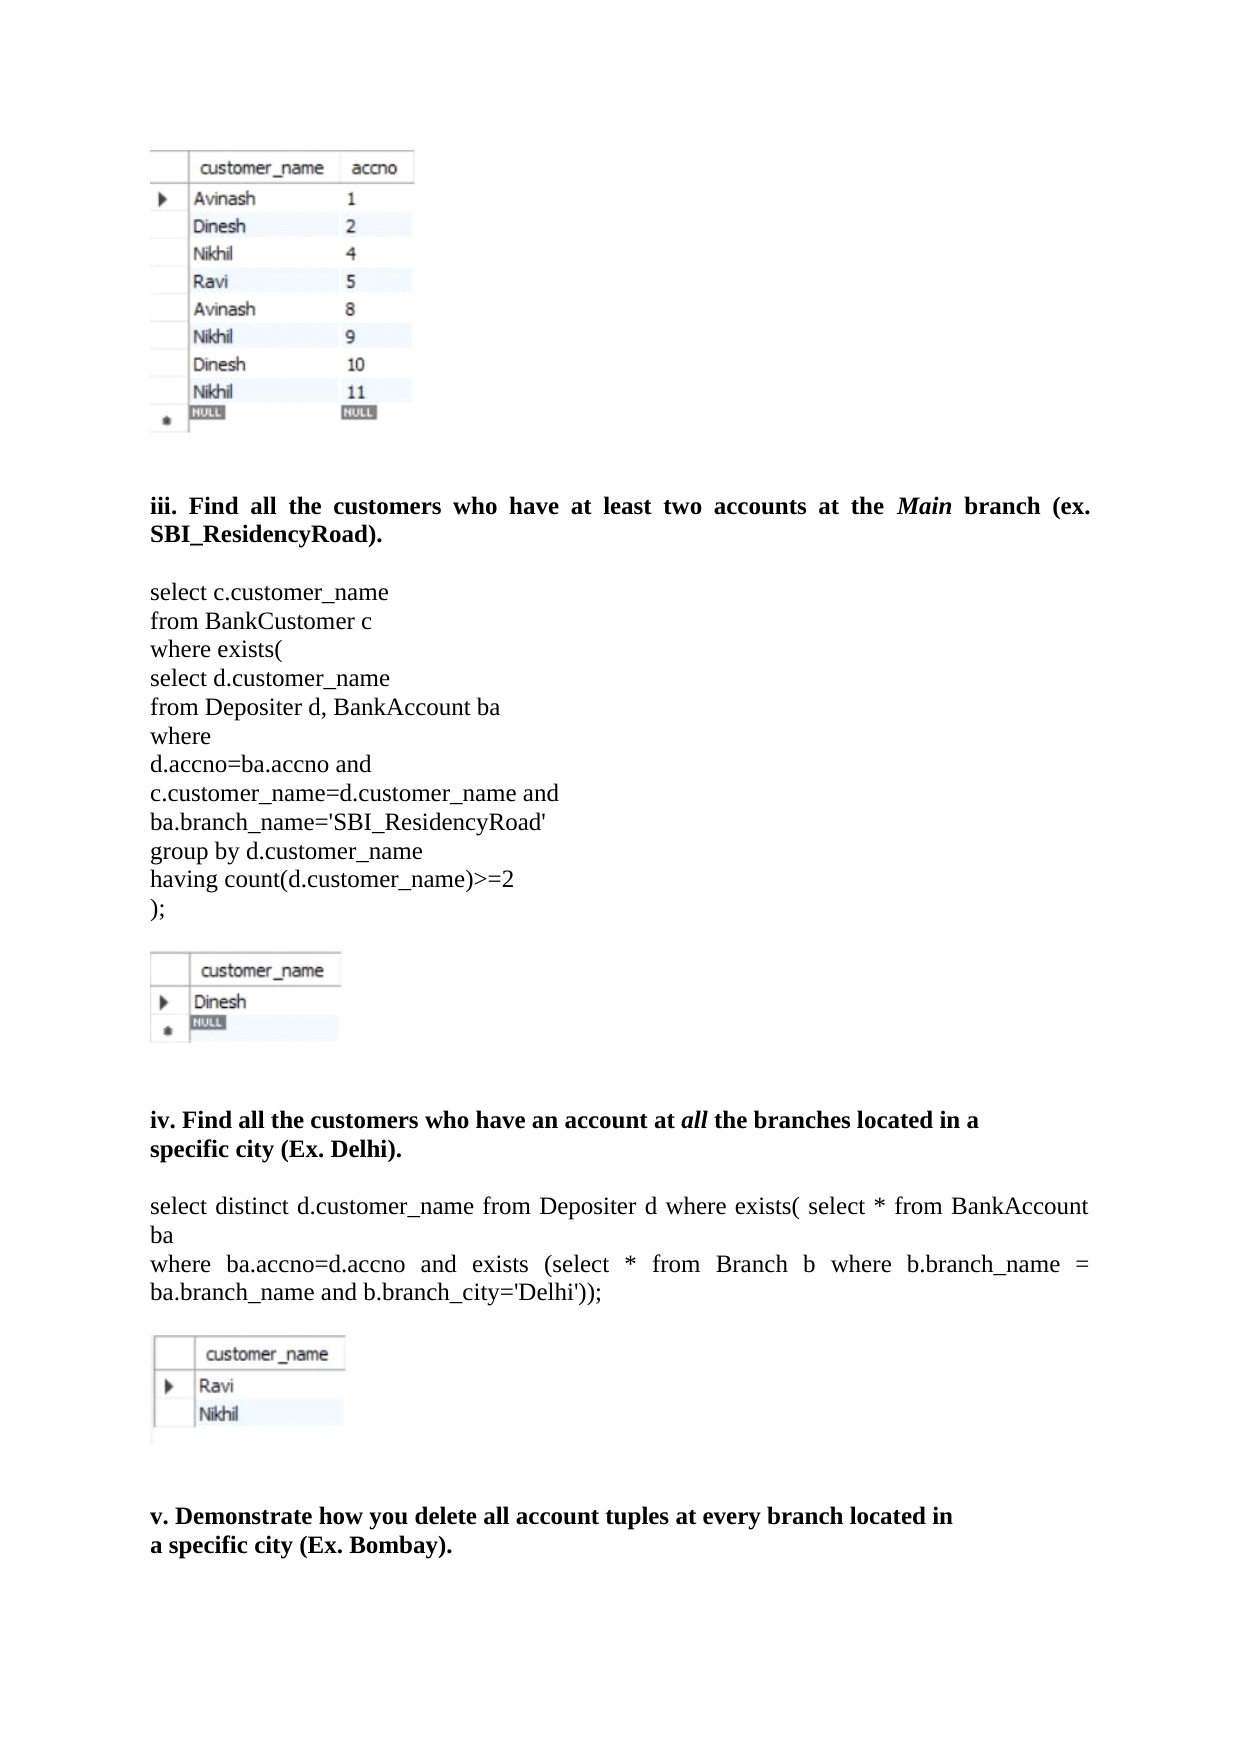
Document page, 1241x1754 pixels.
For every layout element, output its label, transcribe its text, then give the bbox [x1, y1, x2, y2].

text iv. Find all the customers who have an account at all the branches located in a [150, 1105, 1090, 1134]
picture [150, 1335, 355, 1444]
text d.accno=ba.accno and [150, 749, 1090, 778]
text v. Demonstrate how you delete all account tuples at every branch located in [150, 1501, 1090, 1530]
text from Depositer d, BankAccount ba [150, 692, 1090, 721]
text iii. Find all the customers who have at least two accounts at the Main branch (ex. SBI_ResidencyRoad). [150, 491, 1090, 548]
text specific city (Ex. Delhi). [150, 1134, 1090, 1162]
text where ba.accno=d.accno and exists (select * from Branch b where b.branch_name = ba.branch_name and b.branch_city='Delhi')); [150, 1249, 1090, 1306]
text ); [150, 893, 1090, 922]
text select distinct d.customer_name from Depositer d where exists( select * from BankAccount ba [150, 1191, 1090, 1249]
text select d.customer_name [150, 663, 1090, 692]
text select c.customer_name [150, 577, 1090, 606]
picture [150, 950, 348, 1048]
text group by d.customer_name [150, 836, 1090, 864]
text where exists( [150, 634, 1090, 663]
text where [150, 721, 1090, 749]
text a specific city (Ex. Bombay). [150, 1530, 1090, 1559]
text c.customer_name=d.customer_name and [150, 778, 1090, 807]
text from BankCustomer c [150, 606, 1090, 634]
text having count(d.customer_name)>=2 [150, 864, 1090, 893]
picture [150, 150, 416, 434]
text ba.branch_name='SBI_ResidencyRoad' [150, 807, 1090, 836]
